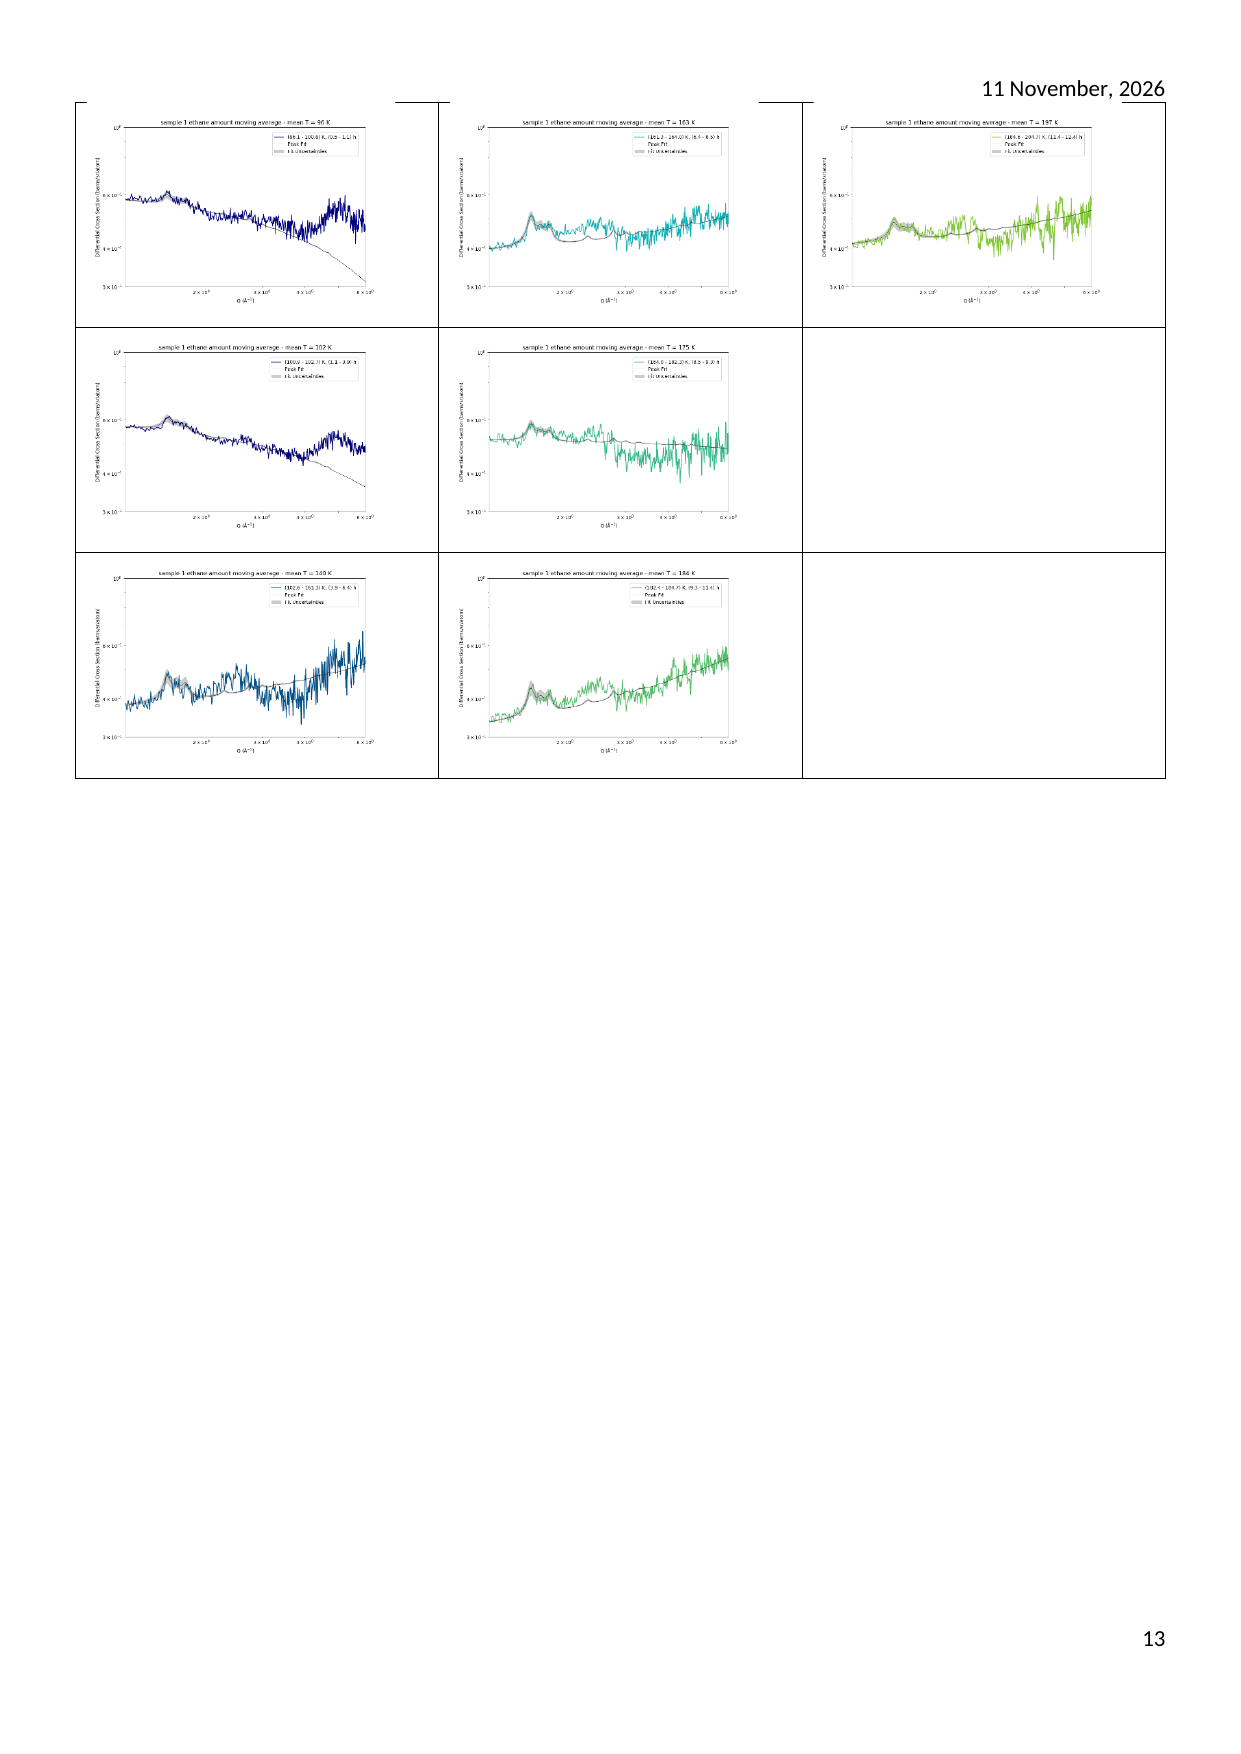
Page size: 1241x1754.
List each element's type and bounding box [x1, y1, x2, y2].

table_cell [76, 328, 438, 552]
picture [450, 328, 759, 534]
table_header [76, 103, 438, 327]
picture [450, 553, 759, 759]
picture [813, 102, 1122, 309]
table_cell [803, 553, 1165, 777]
picture [450, 102, 759, 309]
table_header [439, 103, 802, 327]
table_cell [439, 553, 802, 777]
table_cell [803, 328, 1165, 552]
picture [86, 102, 396, 309]
table_cell [76, 553, 438, 777]
table_header [803, 103, 1165, 327]
table_cell [439, 328, 802, 552]
picture [86, 553, 396, 759]
picture [86, 328, 396, 534]
